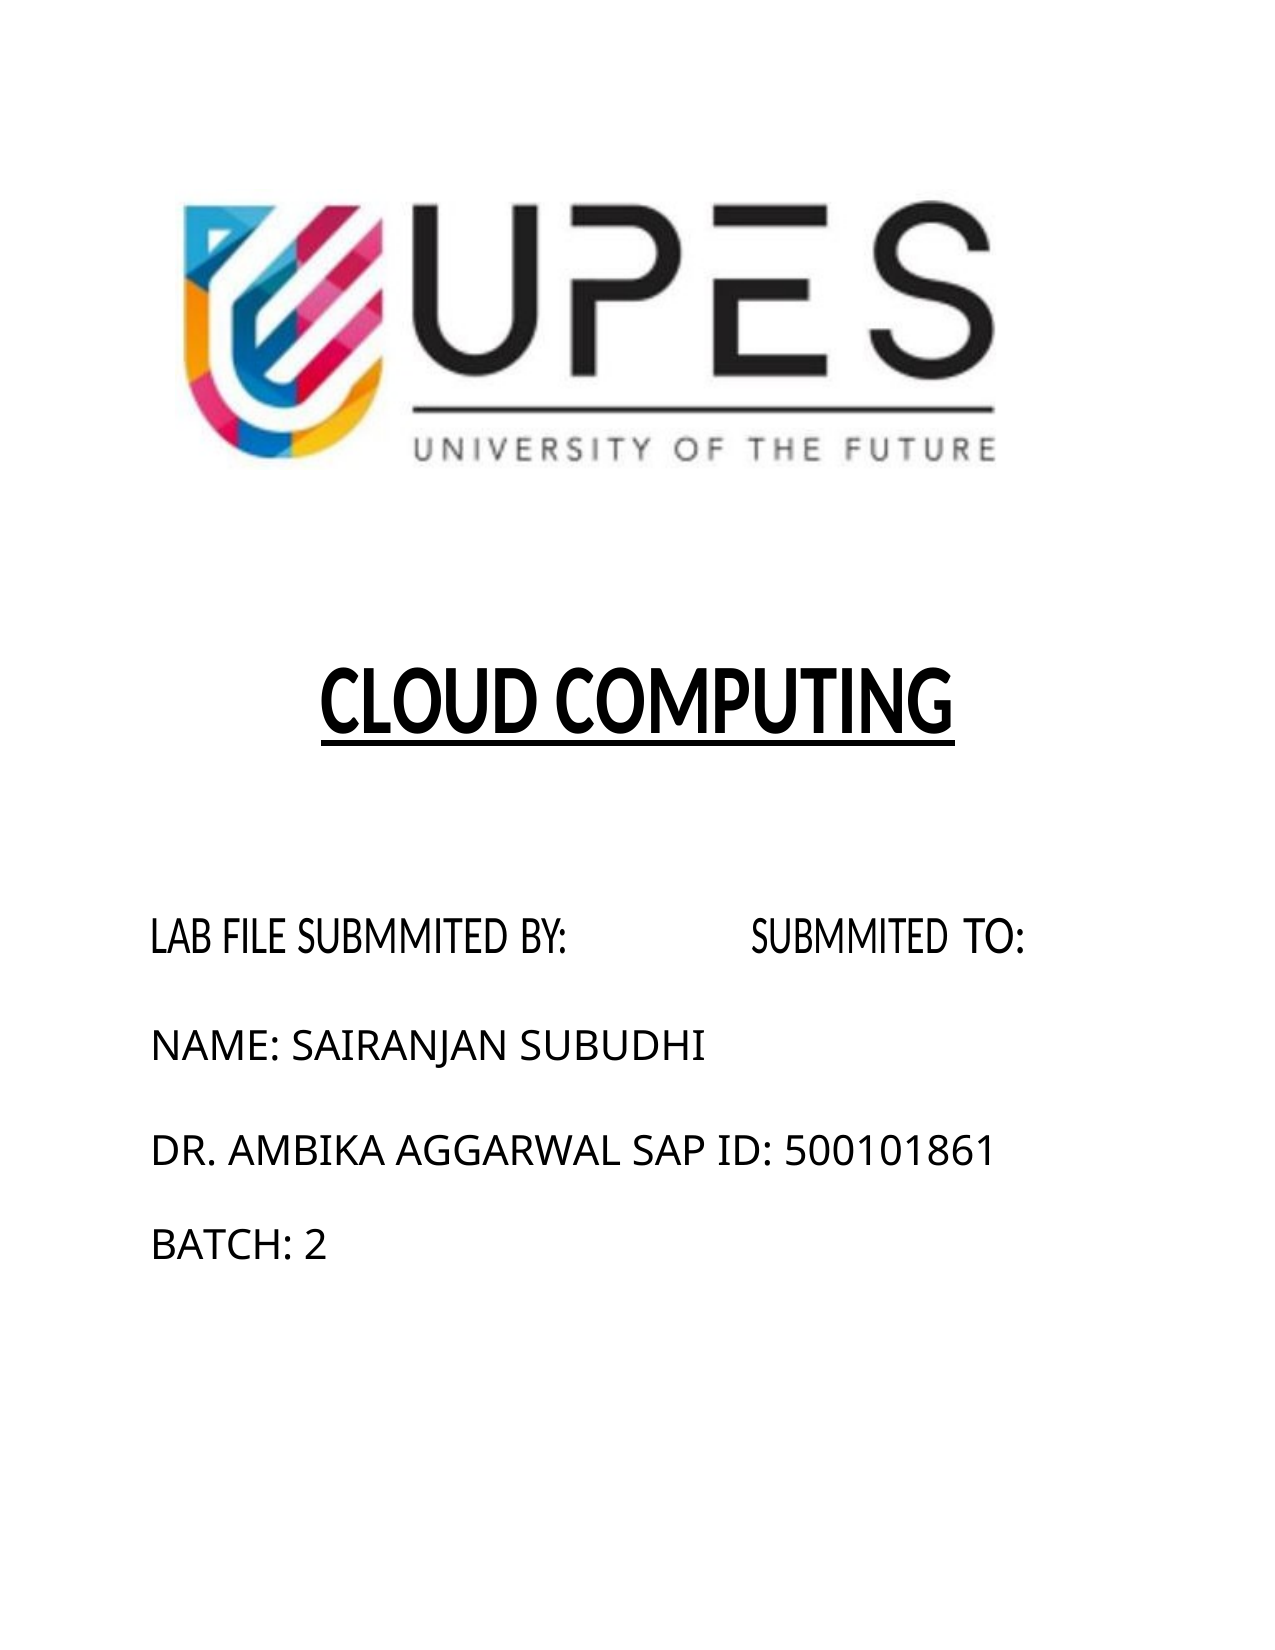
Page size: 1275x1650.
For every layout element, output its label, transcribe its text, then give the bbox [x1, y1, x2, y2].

text NAME: SAIRANJAN SUBUDHI DR. AMBIKA AGGARWAL SAP ID: 500101861 [150, 1016, 1083, 1178]
text BATCH: 2 [150, 1227, 1246, 1268]
text LAB FILE SUBMMITED BY: SUBMMITED TO: [150, 901, 1246, 967]
title CLOUD COMPUTING [231, 636, 1044, 758]
picture [174, 189, 997, 470]
